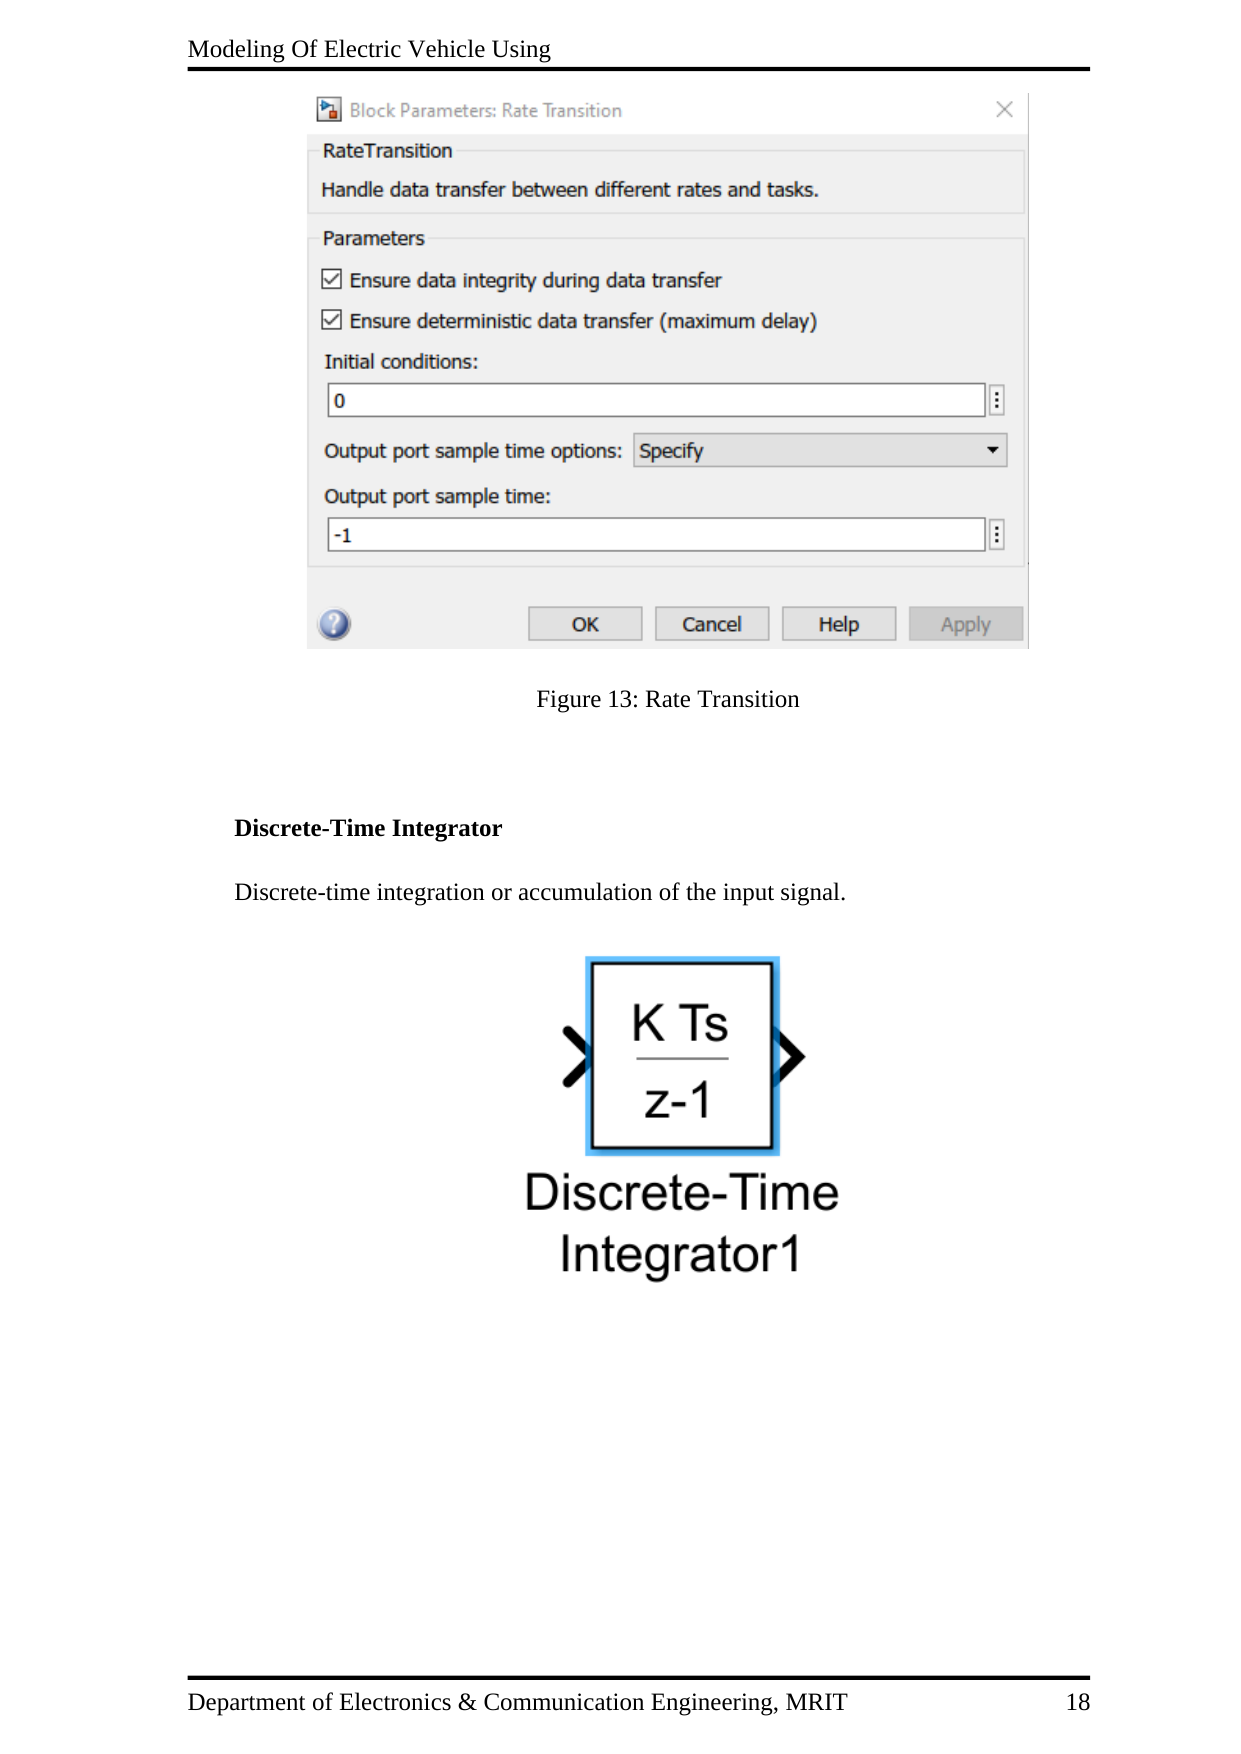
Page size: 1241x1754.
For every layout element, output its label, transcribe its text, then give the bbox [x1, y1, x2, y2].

text Discrete-time integration or accumulation of the input signal. [234, 877, 1102, 906]
picture [306, 93, 1029, 649]
picture [474, 941, 862, 1288]
text Figure 13: Rate Transition [234, 684, 1102, 712]
text Discrete-Time Integrator [234, 813, 1102, 841]
